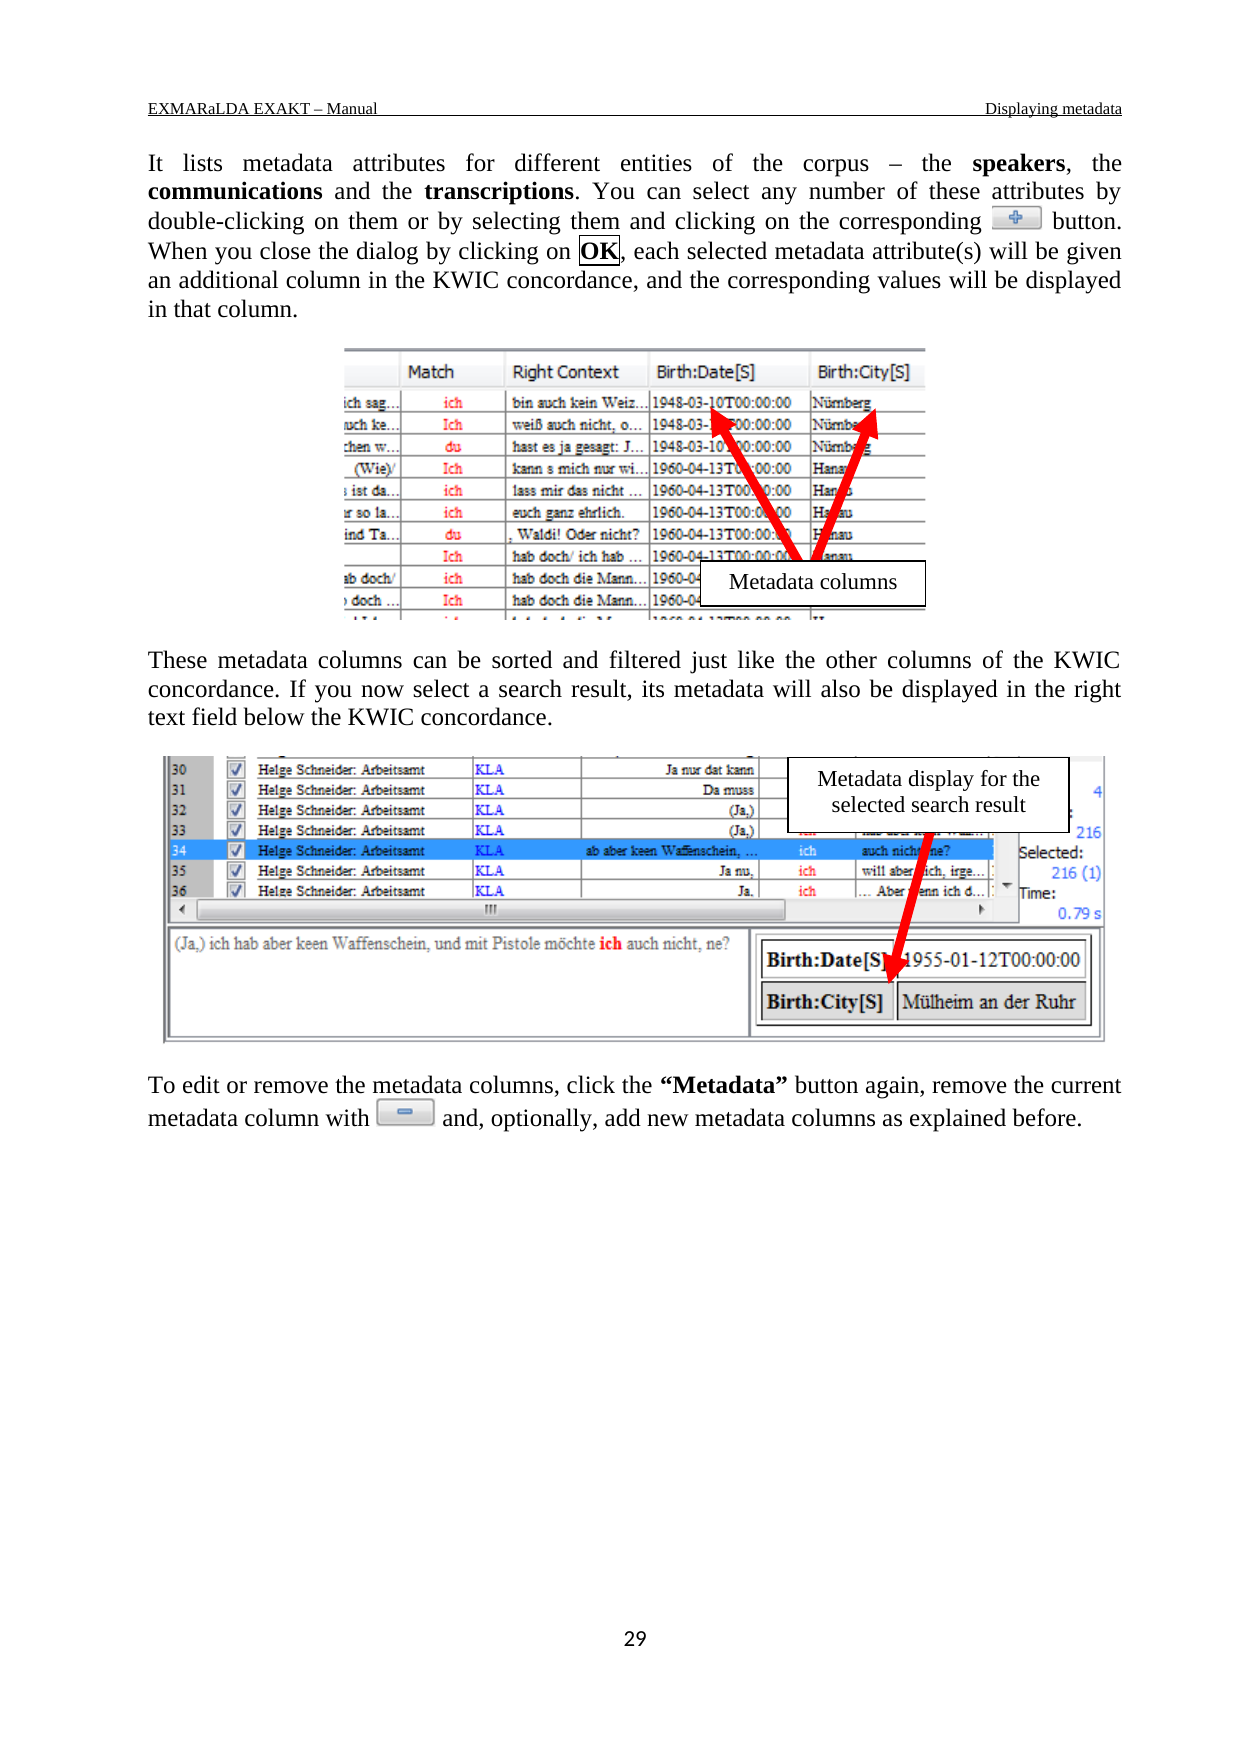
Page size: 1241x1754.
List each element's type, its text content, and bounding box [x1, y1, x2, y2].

picture [344, 348, 926, 620]
text It lists metadata attributes for different entities of the corpus – the speakers, the communications and the transcriptions. You can select any number of these attributes by double-clicking on them or by selecting them and clicking on the corresponding button. When you close the dialog by clicking on OK, each selected metadata attribute(s) will be given an additional column in the KWIC concordance, and the corresponding values will be displayed in that column. [148, 148, 1122, 323]
picture [992, 205, 1043, 230]
picture [376, 1098, 436, 1127]
text To edit or remove the metadata columns, click the “Metadata” button again, remove the current metadata column with and, optionally, add new metadata columns as explained before. [148, 1070, 1122, 1132]
picture [162, 756, 1108, 1045]
text These metadata columns can be sorted and filtered just like the other columns of the KWIC concordance. If you now select a search result, its metadata will also be displayed in the right text field below the KWIC concordance. [148, 645, 1122, 731]
